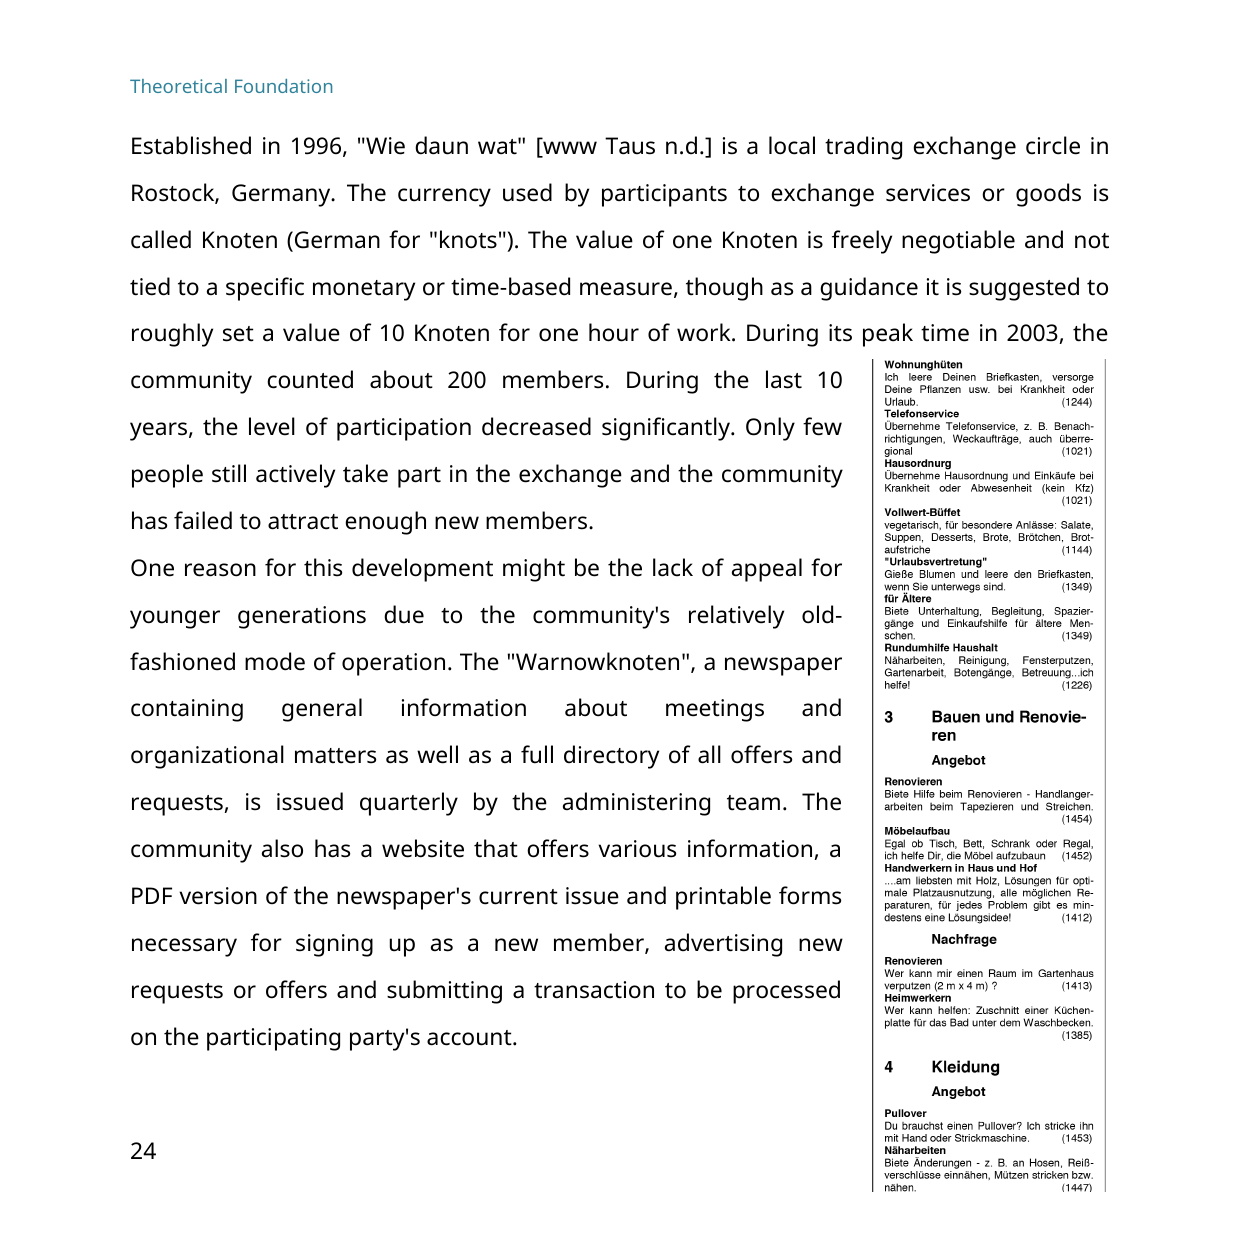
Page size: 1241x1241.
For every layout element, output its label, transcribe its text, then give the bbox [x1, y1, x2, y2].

text Established in 1996, "Wie daun wat" [www Taus n.d.] is a local trading exchange circle in Rostock, Germany. The currency used by participants to exchange services or goods is called Knoten (German for "knots"). The value of one Knoten is freely negotiable and not tied to a specific monetary or time-based measure, though as a guidance it is suggested to roughly set a value of 10 Knoten for one hour of work. During its peak time in 2003, the community counted about 200 members. During the last 10 years, the level of participation decreased significantly. Only few people still actively take part in the exchange and the community has failed to attract enough new members. [130, 130, 1110, 536]
text One reason for this development might be the lack of appeal for younger generations due to the community's relatively old-fashioned mode of operation. The "Warnowknoten", a newspaper containing general information about meetings and organizational matters as well as a full directory of all offers and requests, is issued quarterly by the administering team. The community also has a website that offers various information, a PDF version of the newspaper's current issue and printable forms necessary for signing up as a new member, advertising new requests or offers and submitting a transaction to be processed on the participating party's account. [130, 552, 862, 1052]
picture [862, 359, 1114, 1192]
